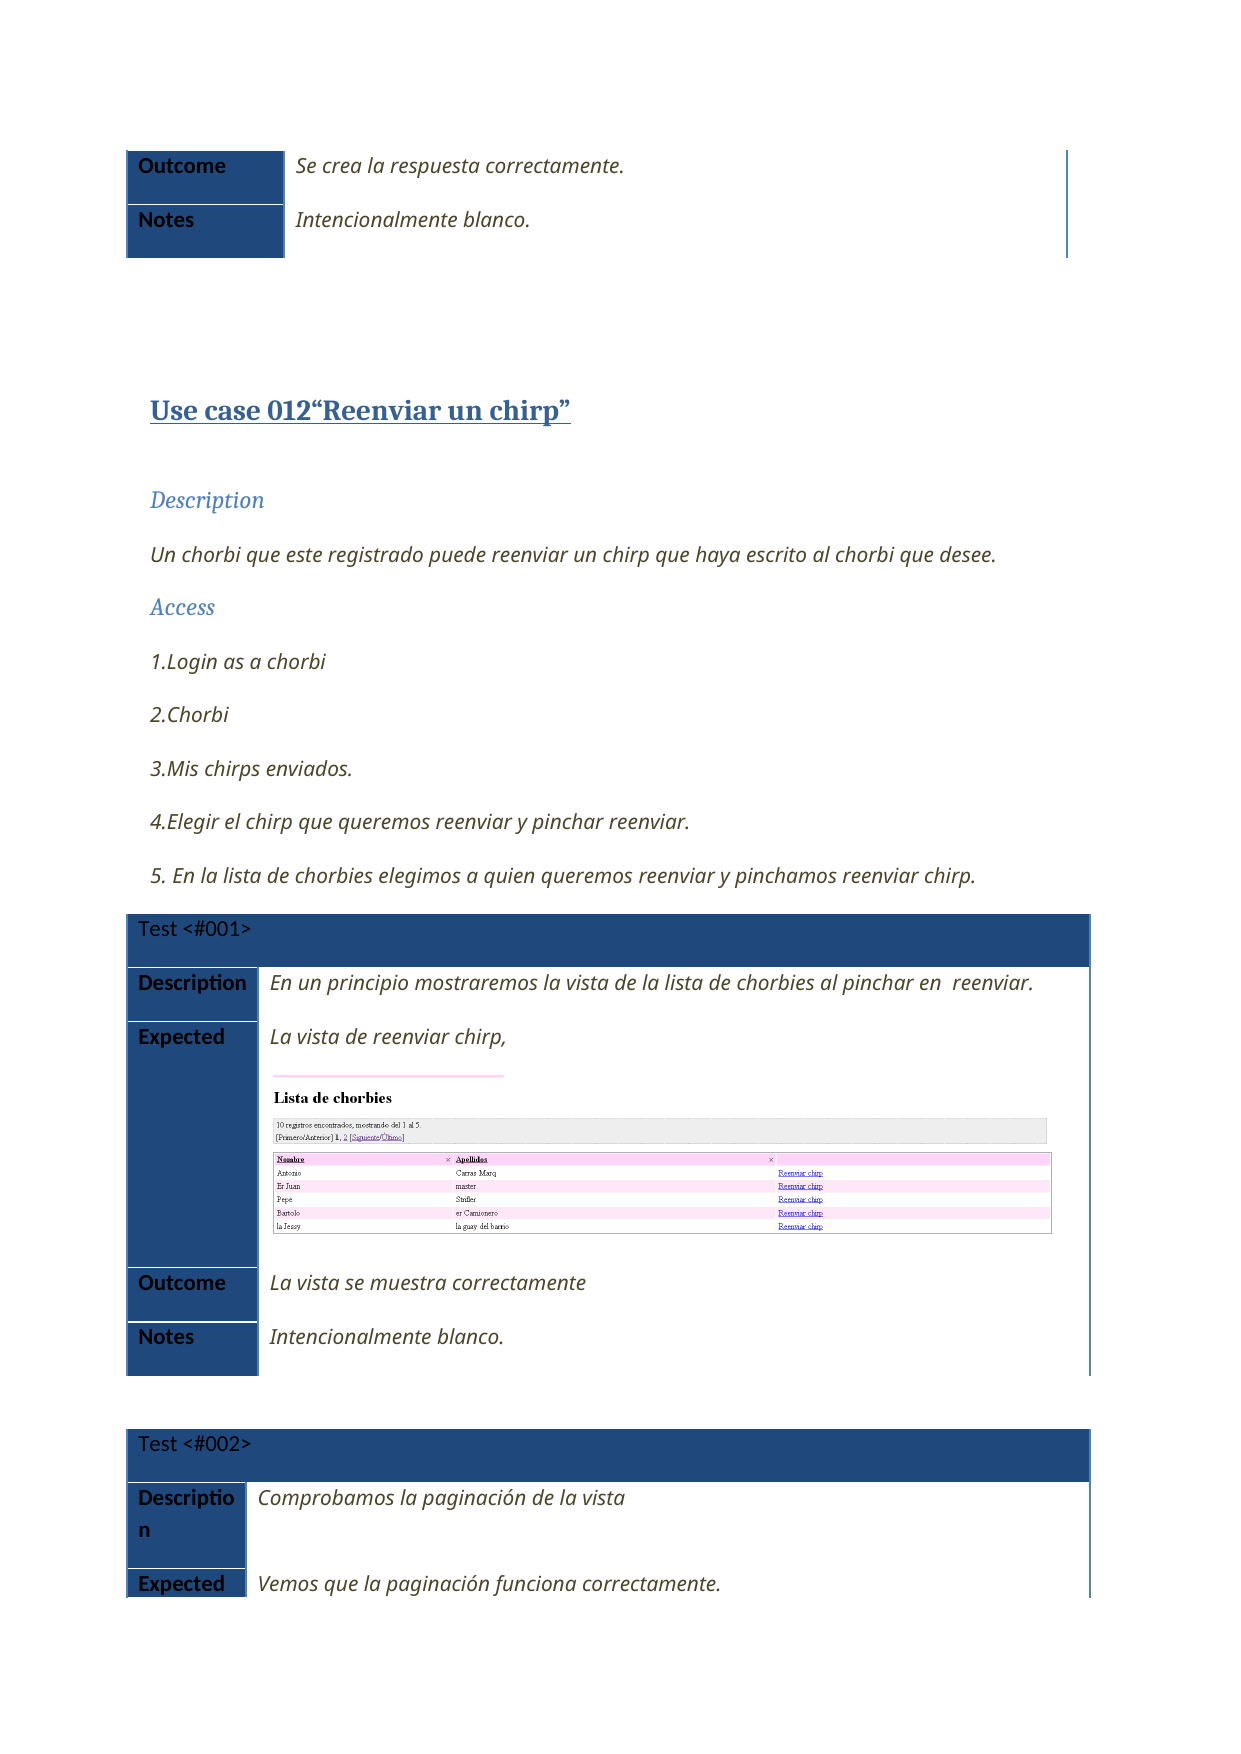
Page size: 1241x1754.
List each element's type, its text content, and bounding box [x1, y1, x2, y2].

subtitle Description [150, 486, 1090, 515]
table_cell Description [128, 968, 257, 1021]
table_cell Description [128, 1483, 245, 1568]
text 2.Chorbi [150, 701, 1090, 729]
table_cell La vista se muestra correctamente [259, 1268, 1089, 1321]
table_header Test <#002> [128, 1429, 1089, 1482]
text 4.Elegir el chirp que queremos reenviar y pinchar reenviar. [150, 807, 1090, 836]
table_cell Intencionalmente blanco. [285, 205, 1066, 258]
table_cell Notes [128, 1323, 257, 1376]
subtitle Access [150, 593, 1090, 622]
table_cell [247, 1569, 1089, 1597]
picture [269, 1075, 1084, 1243]
text 3.Mis chirps enviados. [150, 754, 1090, 782]
table_cell Comprobamos la paginación de la vista [247, 1483, 1089, 1568]
table_header Test <#001> [128, 914, 1089, 967]
table_cell Expected [128, 1569, 245, 1597]
subtitle Use case 012“Reenviar un chirp” [150, 394, 1090, 428]
text 1.Login as a chorbi [150, 647, 1090, 676]
table_cell En un principio mostraremos la vista de la lista de chorbies al pinchar en reenviar. [259, 968, 1089, 1021]
table_cell La vista de reenviar chirp, [259, 1022, 1089, 1267]
table_cell Intencionalmente blanco. [259, 1323, 1089, 1376]
text 5. En la lista de chorbies elegimos a quien queremos reenviar y pinchamos reenviar chirp. [150, 861, 1090, 889]
table_cell Outcome [128, 1268, 257, 1321]
table_cell Expected [128, 1022, 257, 1267]
table_cell Outcome [128, 151, 283, 204]
table_cell Se crea la respuesta correctamente. [285, 151, 1066, 204]
text Un chorbi que este registrado puede reenviar un chirp que haya escrito al chorbi que desee. [150, 540, 1090, 568]
table_cell Notes [128, 205, 283, 258]
